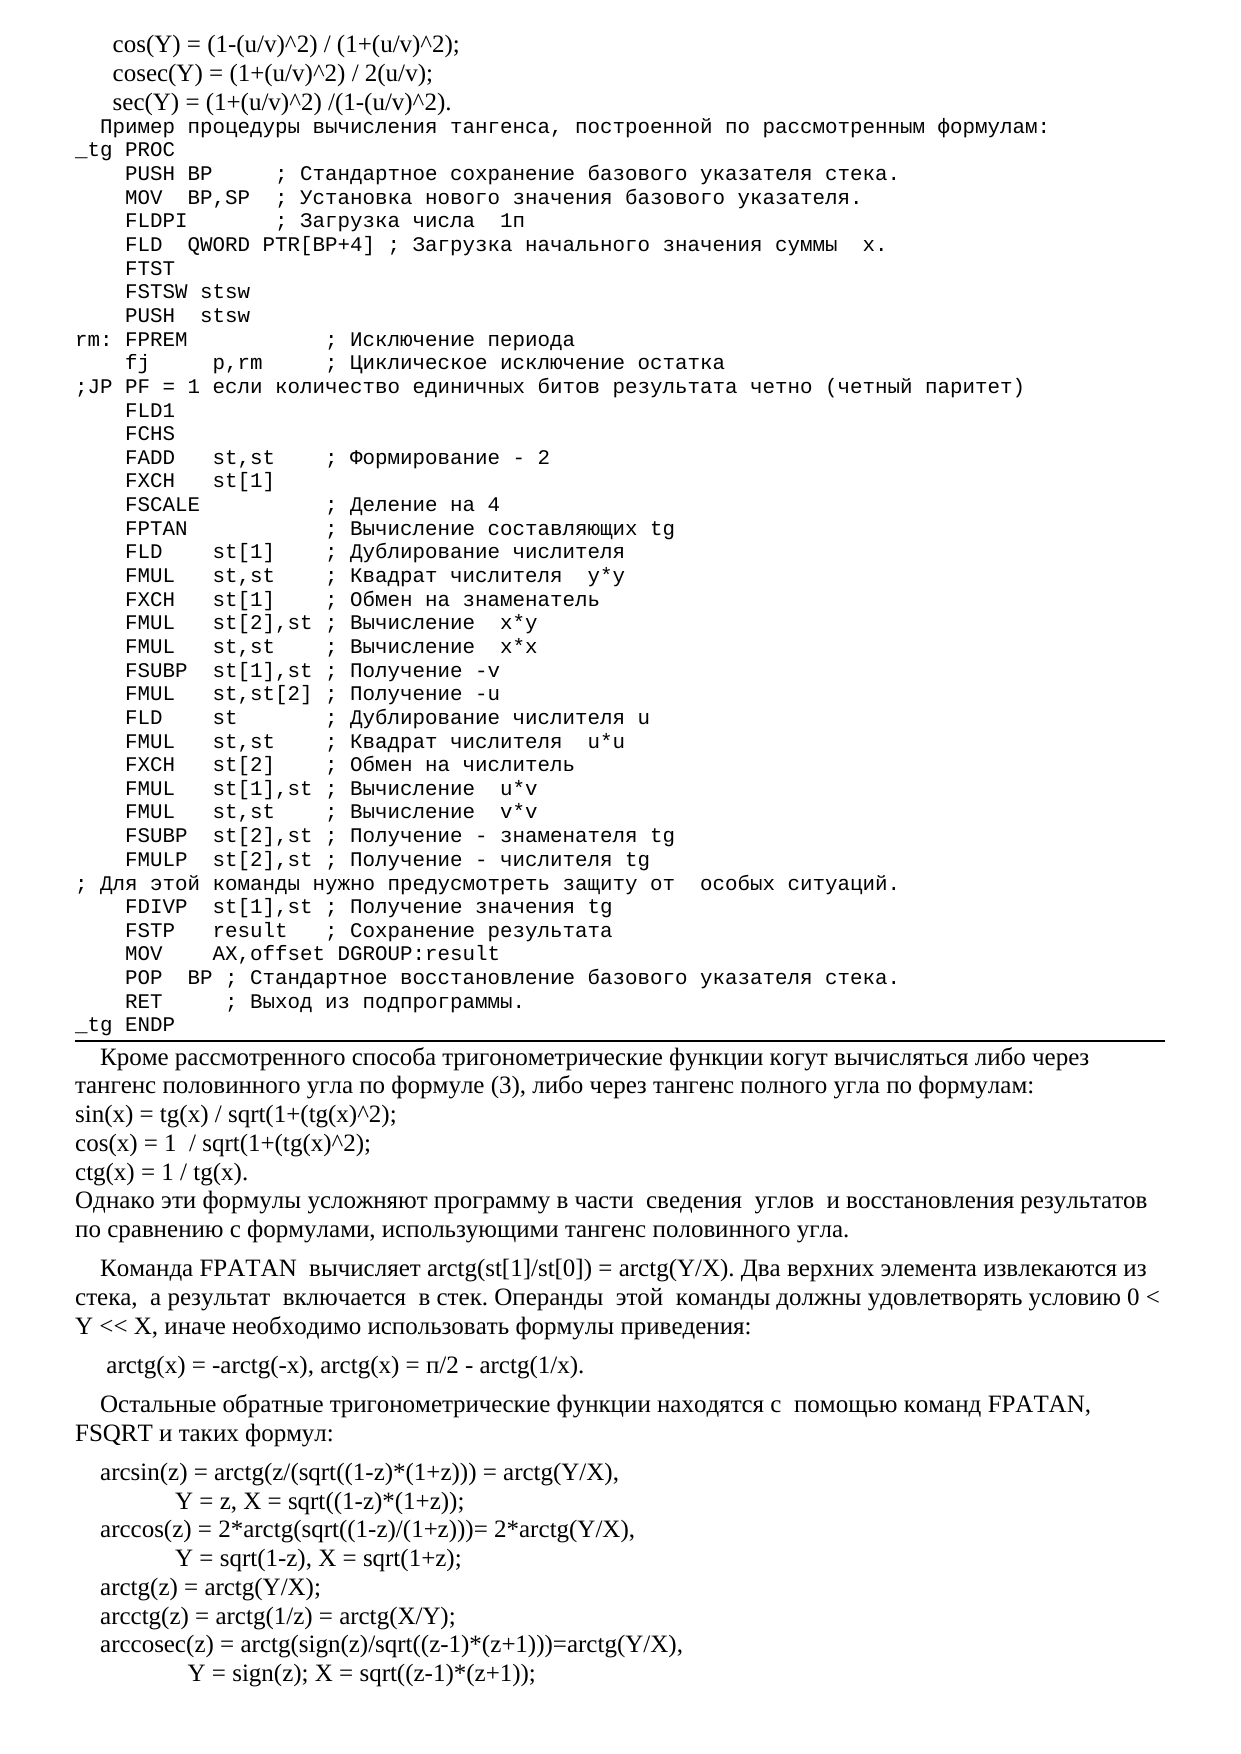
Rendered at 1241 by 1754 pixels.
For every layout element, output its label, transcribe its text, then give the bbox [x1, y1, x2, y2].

text cosec(Y) = (1+(u/v)^2) / 2(u/v); [75, 58, 1165, 87]
text ; Для этой команды нужно предусмотреть защиту от особых ситуаций. [75, 872, 1165, 896]
text PUSH BP ; Стандартное сохранение базового указателя стека. [75, 163, 1165, 187]
text Пример процедуры вычисления тангенса, построенной по рассмотренным формулам: [75, 116, 1165, 139]
text FMULP st[2],st ; Получение - числителя tg [75, 849, 1165, 872]
text ;JP PF = 1 если количество единичных битов результата четно (четный паритет) [75, 376, 1165, 399]
text Команда FPATAN вычисляет arctg(st[1]/st[0]) = arctg(Y/X). Два верхних элемента извлекаются из стека, а результат включается в стек. Операнды этой команды должны удовлетворять условию 0 < Y << X, иначе необходимо использовать формулы приведения: [75, 1253, 1165, 1339]
text FSUBP st[1],st ; Получение -v [75, 660, 1165, 683]
text FLD QWORD PTR[BP+4] ; Загрузка начального значения суммы x. [75, 234, 1165, 258]
text cos(Y) = (1-(u/v)^2) / (1+(u/v)^2); [75, 29, 1165, 58]
text arcctg(z) = arctg(1/z) = arctg(X/Y); [75, 1601, 1165, 1629]
text sec(Y) = (1+(u/v)^2) /(1-(u/v)^2). [75, 87, 1165, 116]
text FSTP result ; Сохранение результата [75, 920, 1165, 943]
text MOV AX,offset DGROUP:result [75, 943, 1165, 967]
text FTST [75, 258, 1165, 281]
text Остальные обратные тригонометрические функции находятся с помощью команд FPATAN, FSQRT и таких формул: [75, 1389, 1165, 1447]
text FMUL st[1],st ; Вычисление u*v [75, 778, 1165, 802]
text FADD st,st ; Формирование - 2 [75, 447, 1165, 471]
text sin(x) = tg(x) / sqrt(1+(tg(x)^2); [75, 1099, 1165, 1128]
text FMUL st[2],st ; Вычисление x*y [75, 612, 1165, 636]
text FXCH st[1] ; Обмен на знаменатель [75, 589, 1165, 612]
text ctg(x) = 1 / tg(x). [75, 1157, 1165, 1185]
text RET ; Выход из подпрограммы. [75, 991, 1165, 1014]
text arctg(z) = arctg(Y/X); [75, 1572, 1165, 1601]
text FLD1 [75, 399, 1165, 423]
text FMUL st,st ; Вычисление x*x [75, 636, 1165, 660]
text arctg(x) = -arctg(-x), arctg(x) = п/2 - arctg(1/x). [75, 1350, 1165, 1379]
text FMUL st,st ; Квадрат числителя y*y [75, 565, 1165, 589]
text POP BP ; Стандартное восстановление базового указателя стека. [75, 967, 1165, 991]
text FSCALE ; Деление на 4 [75, 494, 1165, 518]
text arccosec(z) = arctg(sign(z)/sqrt((z-1)*(z+1)))=arctg(Y/X), [75, 1629, 1165, 1658]
text cos(x) = 1 / sqrt(1+(tg(x)^2); [75, 1128, 1165, 1157]
text _tg ENDP [75, 1014, 1165, 1040]
text FMUL st,st ; Вычисление v*v [75, 802, 1165, 825]
text Однако эти формулы усложняют программу в части сведения углов и восстановления результатов по сравнению с формулами, использующими тангенс половинного угла. [75, 1185, 1165, 1243]
text Y = z, X = sqrt((1-z)*(1+z)); [75, 1486, 1165, 1514]
text FDIVP st[1],st ; Получение значения tg [75, 896, 1165, 920]
text FSUBP st[2],st ; Получение - знаменателя tg [75, 825, 1165, 849]
text Кроме рассмотренного способа тригонометрические функции когут вычисляться либо через тангенс половинного угла по формуле (3), либо через тангенс полного угла по формулам: [75, 1042, 1165, 1099]
text FCHS [75, 423, 1165, 447]
text FLDPI ; Загрузка числа 1п [75, 210, 1165, 234]
text Y = sign(z); X = sqrt((z-1)*(z+1)); [75, 1658, 1165, 1687]
text FSTSW stsw [75, 281, 1165, 305]
text _tg PROC [75, 139, 1165, 163]
text rm: FPREM ; Исключение периода [75, 329, 1165, 352]
text FXCH st[1] [75, 471, 1165, 494]
text FLD st ; Дублирование числителя u [75, 707, 1165, 731]
text FMUL st,st[2] ; Получение -u [75, 683, 1165, 707]
text MOV BP,SP ; Установка нового значения базового указателя. [75, 187, 1165, 210]
text FMUL st,st ; Квадрат числителя u*u [75, 731, 1165, 754]
text FLD st[1] ; Дублирование числителя [75, 541, 1165, 565]
text arccos(z) = 2*arctg(sqrt((1-z)/(1+z)))= 2*arctg(Y/X), [75, 1514, 1165, 1543]
text FXCH st[2] ; Обмен на числитель [75, 754, 1165, 778]
text fj p,rm ; Циклическое исключение остатка [75, 352, 1165, 376]
text arcsin(z) = arctg(z/(sqrt((1-z)*(1+z))) = arctg(Y/X), [75, 1457, 1165, 1486]
text PUSH stsw [75, 305, 1165, 329]
text Y = sqrt(1-z), X = sqrt(1+z); [75, 1543, 1165, 1572]
text FPTAN ; Вычисление составляющих tg [75, 518, 1165, 541]
